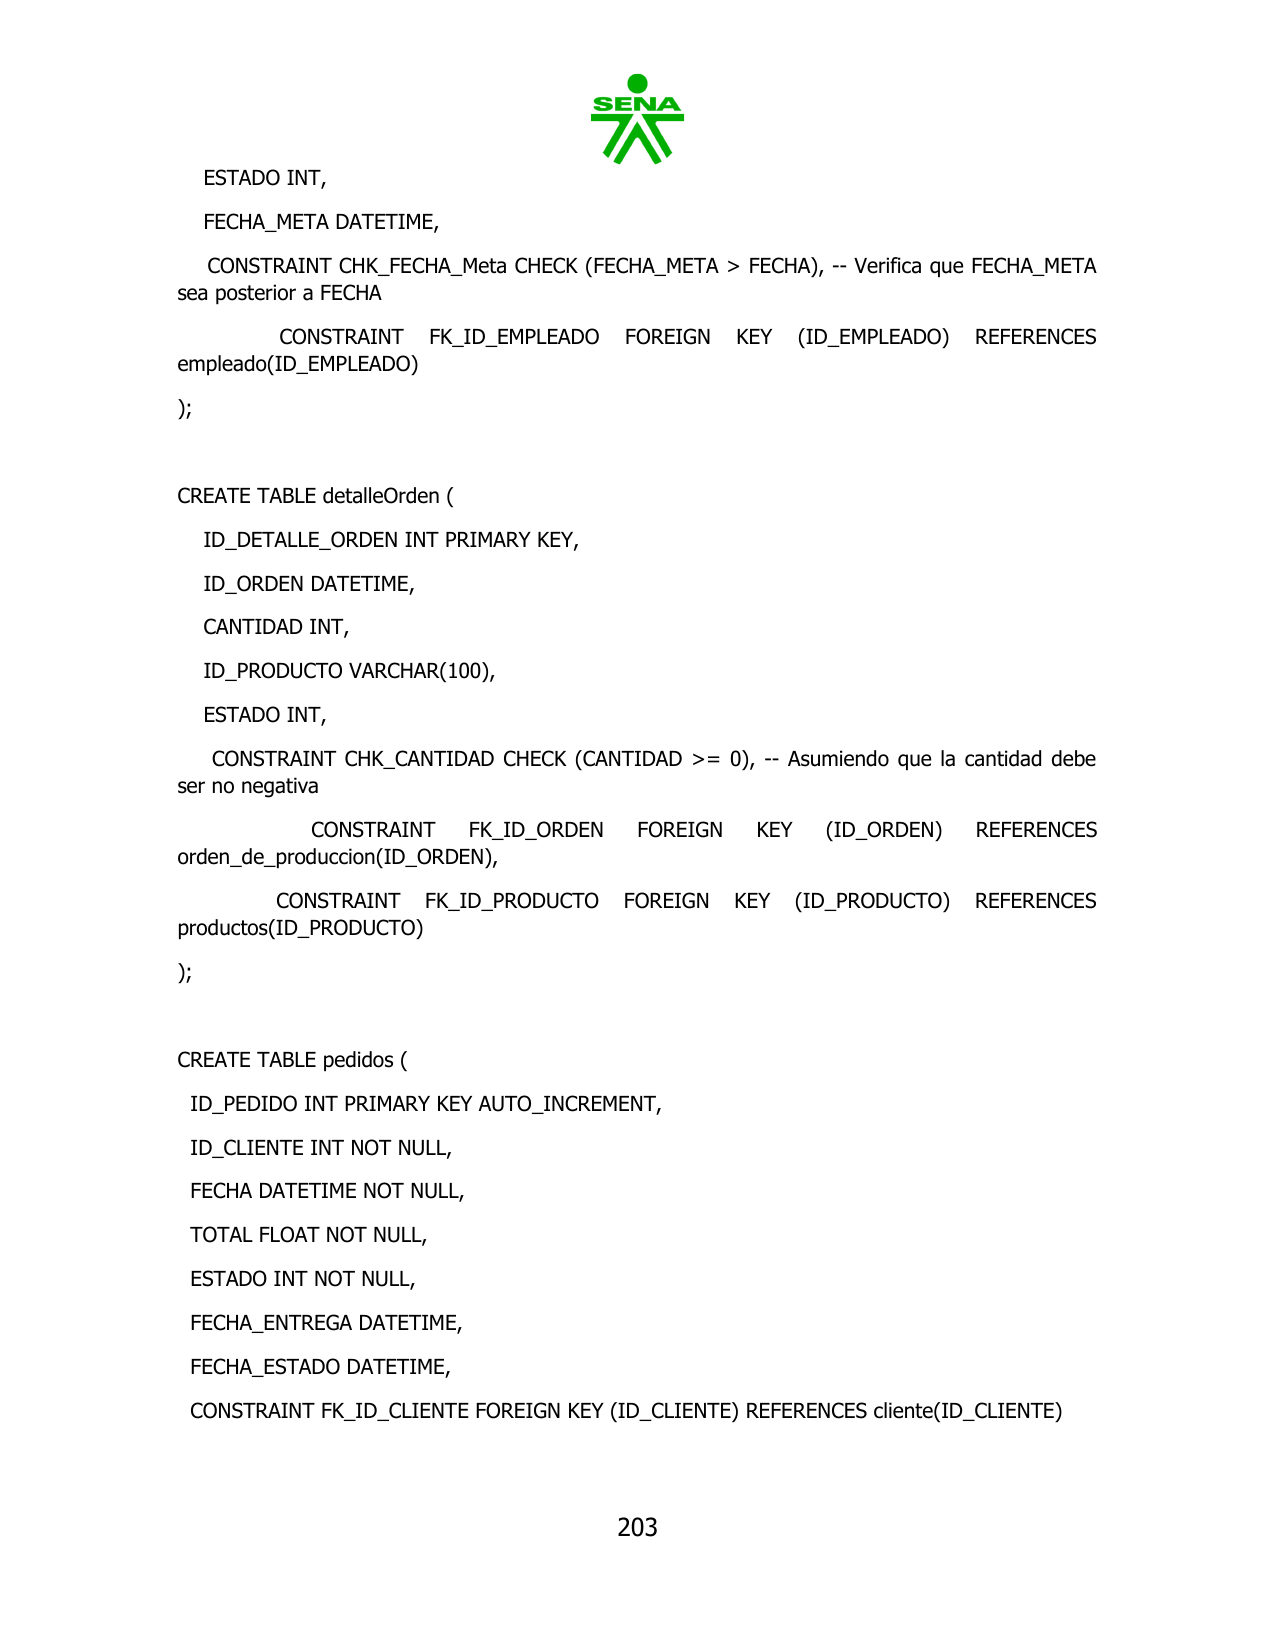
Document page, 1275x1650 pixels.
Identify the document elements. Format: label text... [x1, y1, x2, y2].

text ID_CLIENTE INT NOT NULL, [177, 1134, 1098, 1159]
text CONSTRAINT FK_ID_CLIENTE FOREIGN KEY (ID_CLIENTE) REFERENCES cliente(ID_CLIENTE) [177, 1397, 1098, 1422]
text ID_ORDEN DATETIME, [177, 570, 1098, 595]
text ESTADO INT, [177, 702, 1098, 727]
picture [591, 73, 685, 165]
text FECHA_ESTADO DATETIME, [177, 1353, 1098, 1378]
text ESTADO INT NOT NULL, [177, 1266, 1098, 1291]
text CONSTRAINT CHK_FECHA_Meta CHECK (FECHA_META > FECHA), -- Verifica que FECHA_META sea posterior a FECHA [177, 253, 1098, 305]
text ); [177, 959, 1098, 984]
text CONSTRAINT FK_ID_EMPLEADO FOREIGN KEY (ID_EMPLEADO) REFERENCES empleado(ID_EMPLEADO) [177, 324, 1098, 376]
text ID_DETALLE_ORDEN INT PRIMARY KEY, [177, 526, 1098, 551]
text TOTAL FLOAT NOT NULL, [177, 1222, 1098, 1247]
text CREATE TABLE pedidos ( [177, 1046, 1098, 1072]
text CREATE TABLE detalleOrden ( [177, 482, 1098, 508]
text ID_PEDIDO INT PRIMARY KEY AUTO_INCREMENT, [177, 1090, 1098, 1115]
text FECHA_ENTREGA DATETIME, [177, 1309, 1098, 1335]
text CONSTRAINT FK_ID_PRODUCTO FOREIGN KEY (ID_PRODUCTO) REFERENCES productos(ID_PRODUCTO) [177, 888, 1098, 940]
text FECHA DATETIME NOT NULL, [177, 1178, 1098, 1203]
text CONSTRAINT FK_ID_ORDEN FOREIGN KEY (ID_ORDEN) REFERENCES orden_de_produccion(ID_ORDEN), [177, 817, 1098, 869]
text ID_PRODUCTO VARCHAR(100), [177, 658, 1098, 683]
text FECHA_META DATETIME, [177, 209, 1098, 234]
text CANTIDAD INT, [177, 614, 1098, 639]
text ESTADO INT, [177, 165, 1098, 190]
text ); [177, 395, 1098, 420]
text CONSTRAINT CHK_CANTIDAD CHECK (CANTIDAD >= 0), -- Asumiendo que la cantidad debe ser no negativa [177, 746, 1098, 798]
